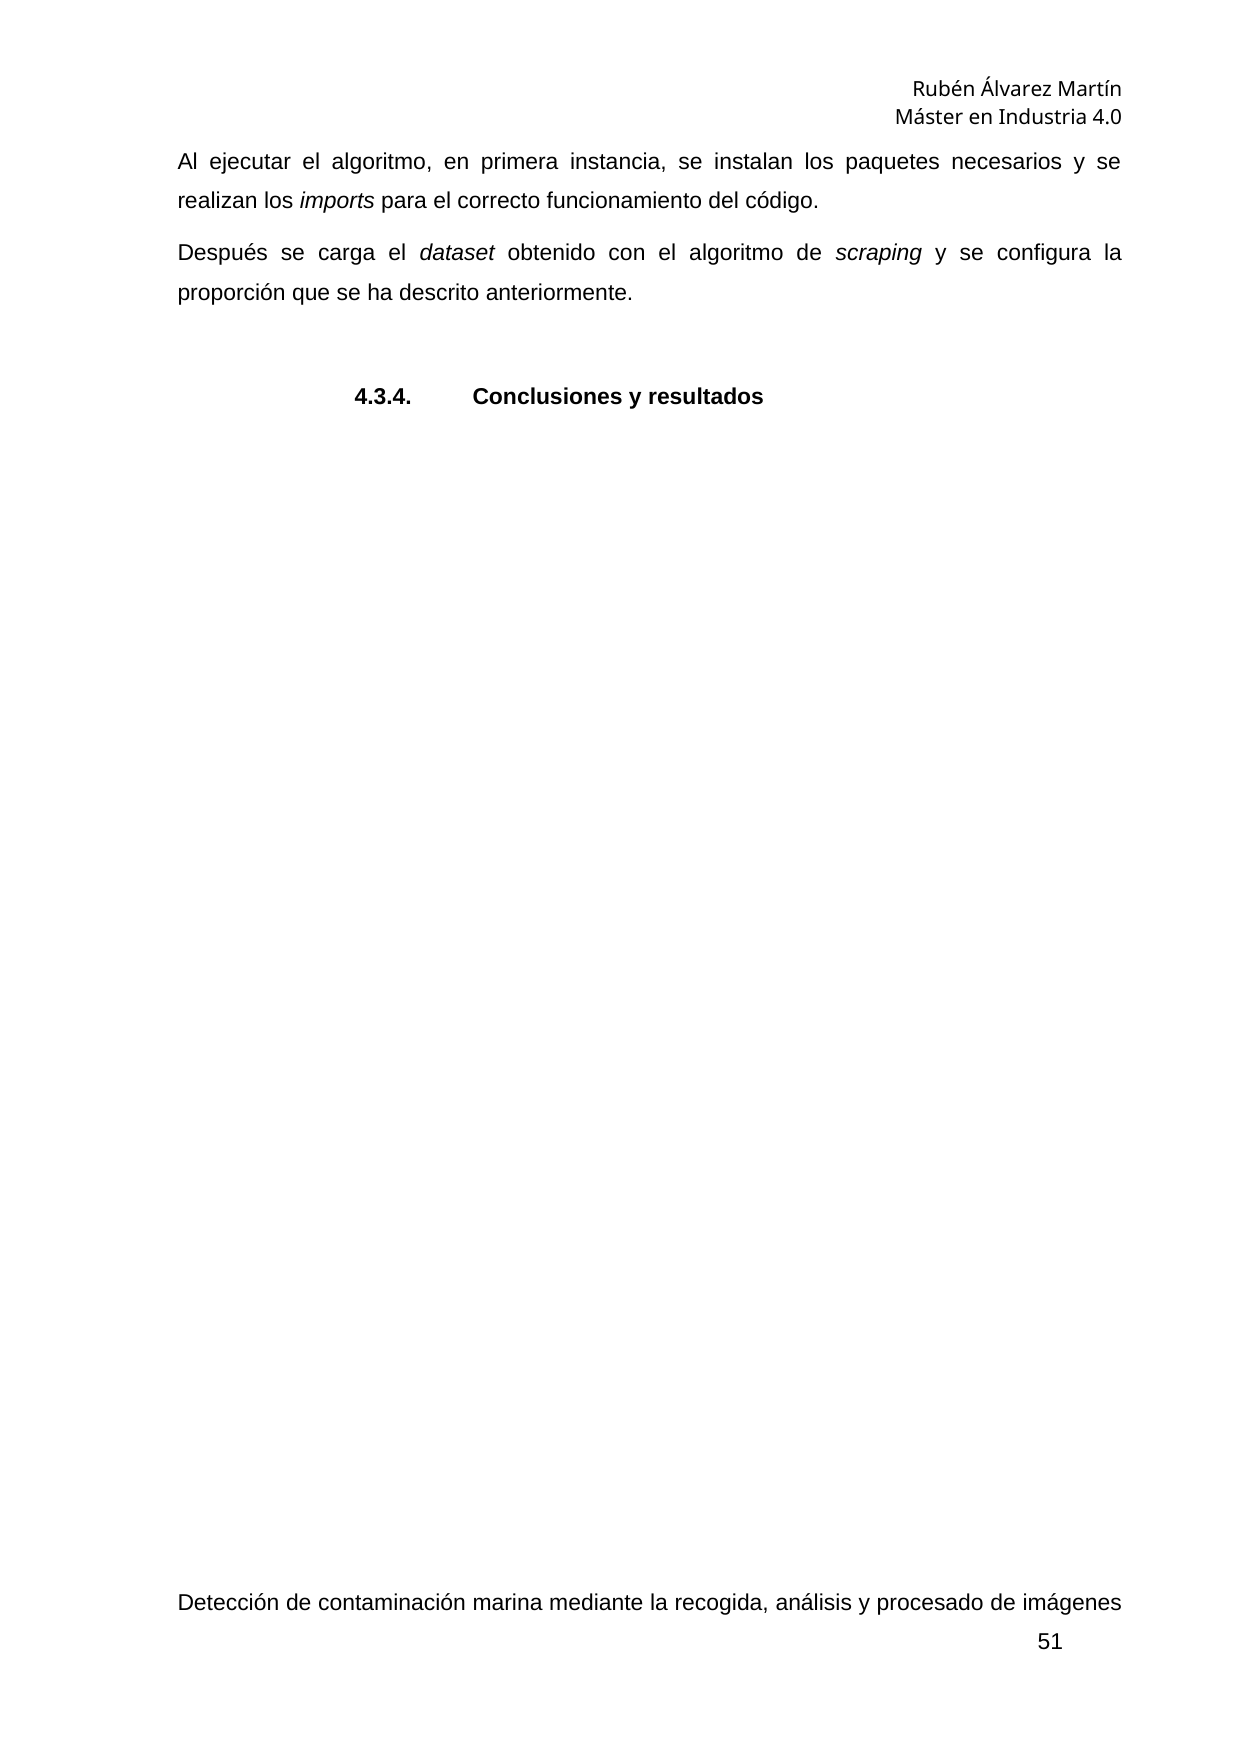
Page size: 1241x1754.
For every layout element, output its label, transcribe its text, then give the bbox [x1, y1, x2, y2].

subtitle Conclusiones y resultados [354, 383, 1122, 409]
text Después se carga el dataset obtenido con el algoritmo de scraping y se configura la proporción que se ha descrito anteriormente. [177, 239, 1122, 305]
text Al ejecutar el algoritmo, en primera instancia, se instalan los paquetes necesarios y se realizan los imports para el correcto funcionamiento del código. [177, 148, 1122, 213]
